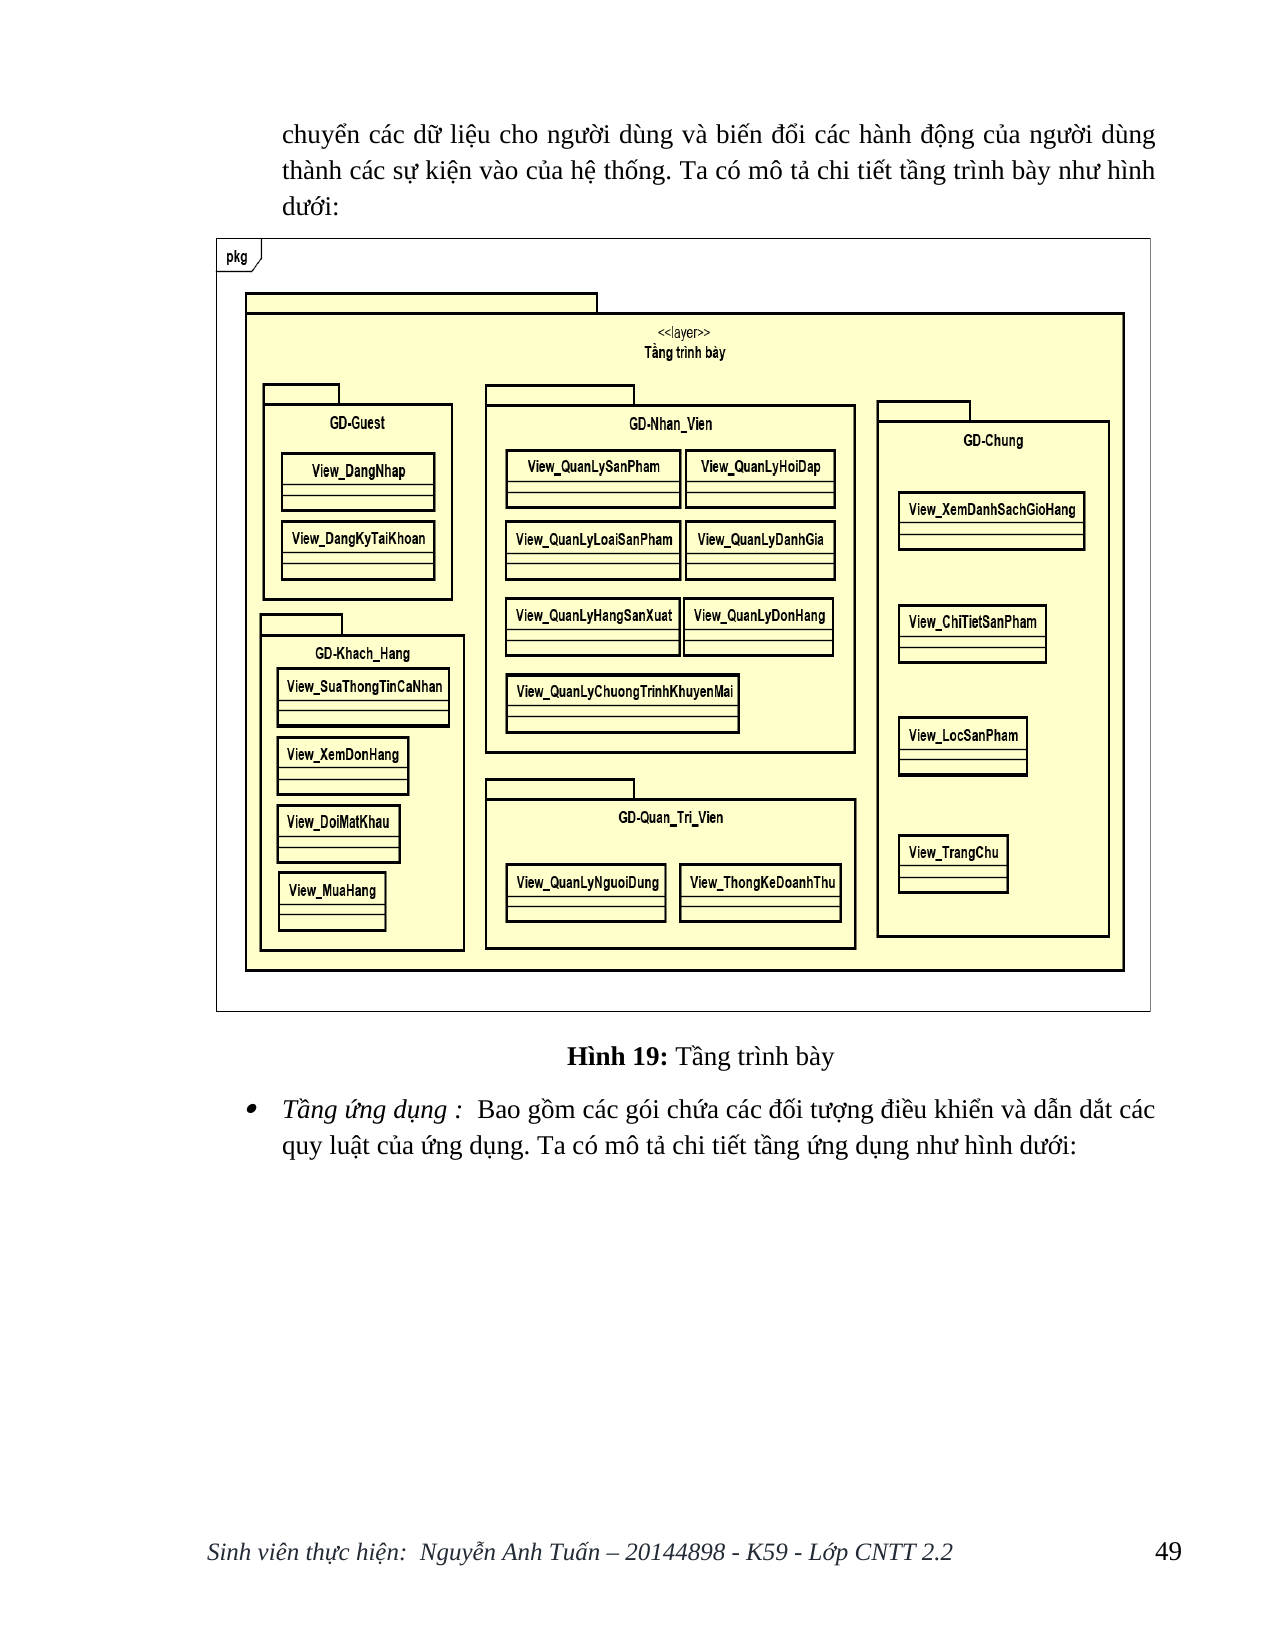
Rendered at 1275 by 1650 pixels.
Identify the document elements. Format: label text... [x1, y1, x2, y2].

list Tầng ứng dụng : Bao gồm các gói chứa các đối tượng điều khiển và dẫn dắt các quy luật của ứng dụng. Ta có mô tả chi tiết tầng ứng dụng như hình dưới: [244, 1093, 1157, 1160]
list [244, 118, 1157, 221]
subtitle Tầng trình bày [244, 1040, 1157, 1071]
picture [206, 225, 1159, 1026]
